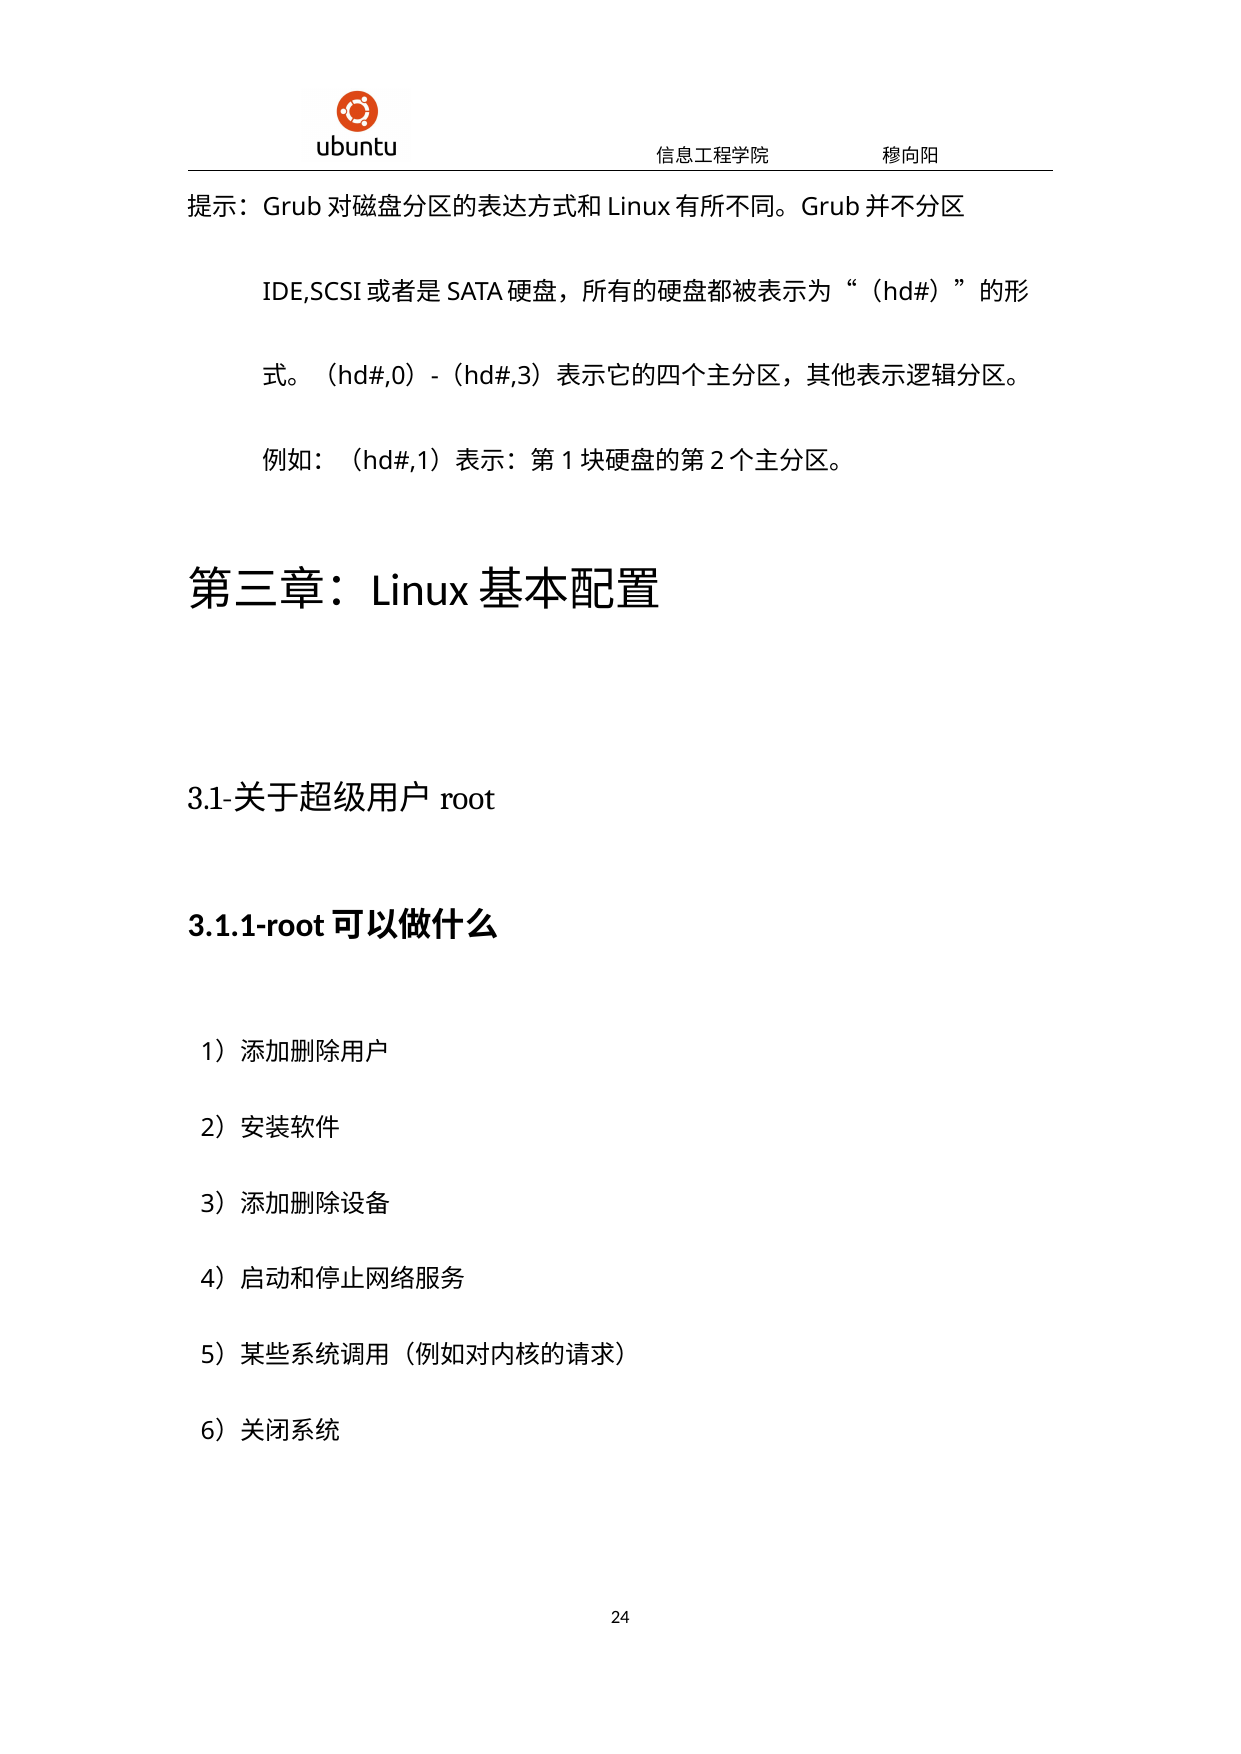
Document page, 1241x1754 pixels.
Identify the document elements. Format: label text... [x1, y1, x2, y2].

subtitle 第三章：Linux基本配置 [187, 537, 1053, 635]
text 6）关闭系统 [187, 1396, 1053, 1461]
text 3）添加删除设备 [187, 1169, 1053, 1234]
text 提示：Grub对磁盘分区的表达方式和Linux有所不同。Grub并不分区IDE,SCSI或者是SATA硬盘，所有的硬盘都被表示为“（hd#）”的形式。（hd#,0）-（hd#,3）表示它的四个主分区，其他表示逻辑分区。例如：（hd#,1）表示：第1块硬盘的第2个主分区。 [187, 172, 1053, 491]
picture [301, 88, 412, 162]
subtitle 3.1-关于超级用户root [187, 763, 1053, 828]
text 4）启动和停止网络服务 [187, 1244, 1053, 1309]
text 1）添加删除用户 [187, 1017, 1053, 1082]
text 5）某些系统调用（例如对内核的请求） [187, 1320, 1053, 1385]
subtitle 3.1.1-root可以做什么 [187, 890, 1053, 955]
text 2）安装软件 [187, 1093, 1053, 1158]
